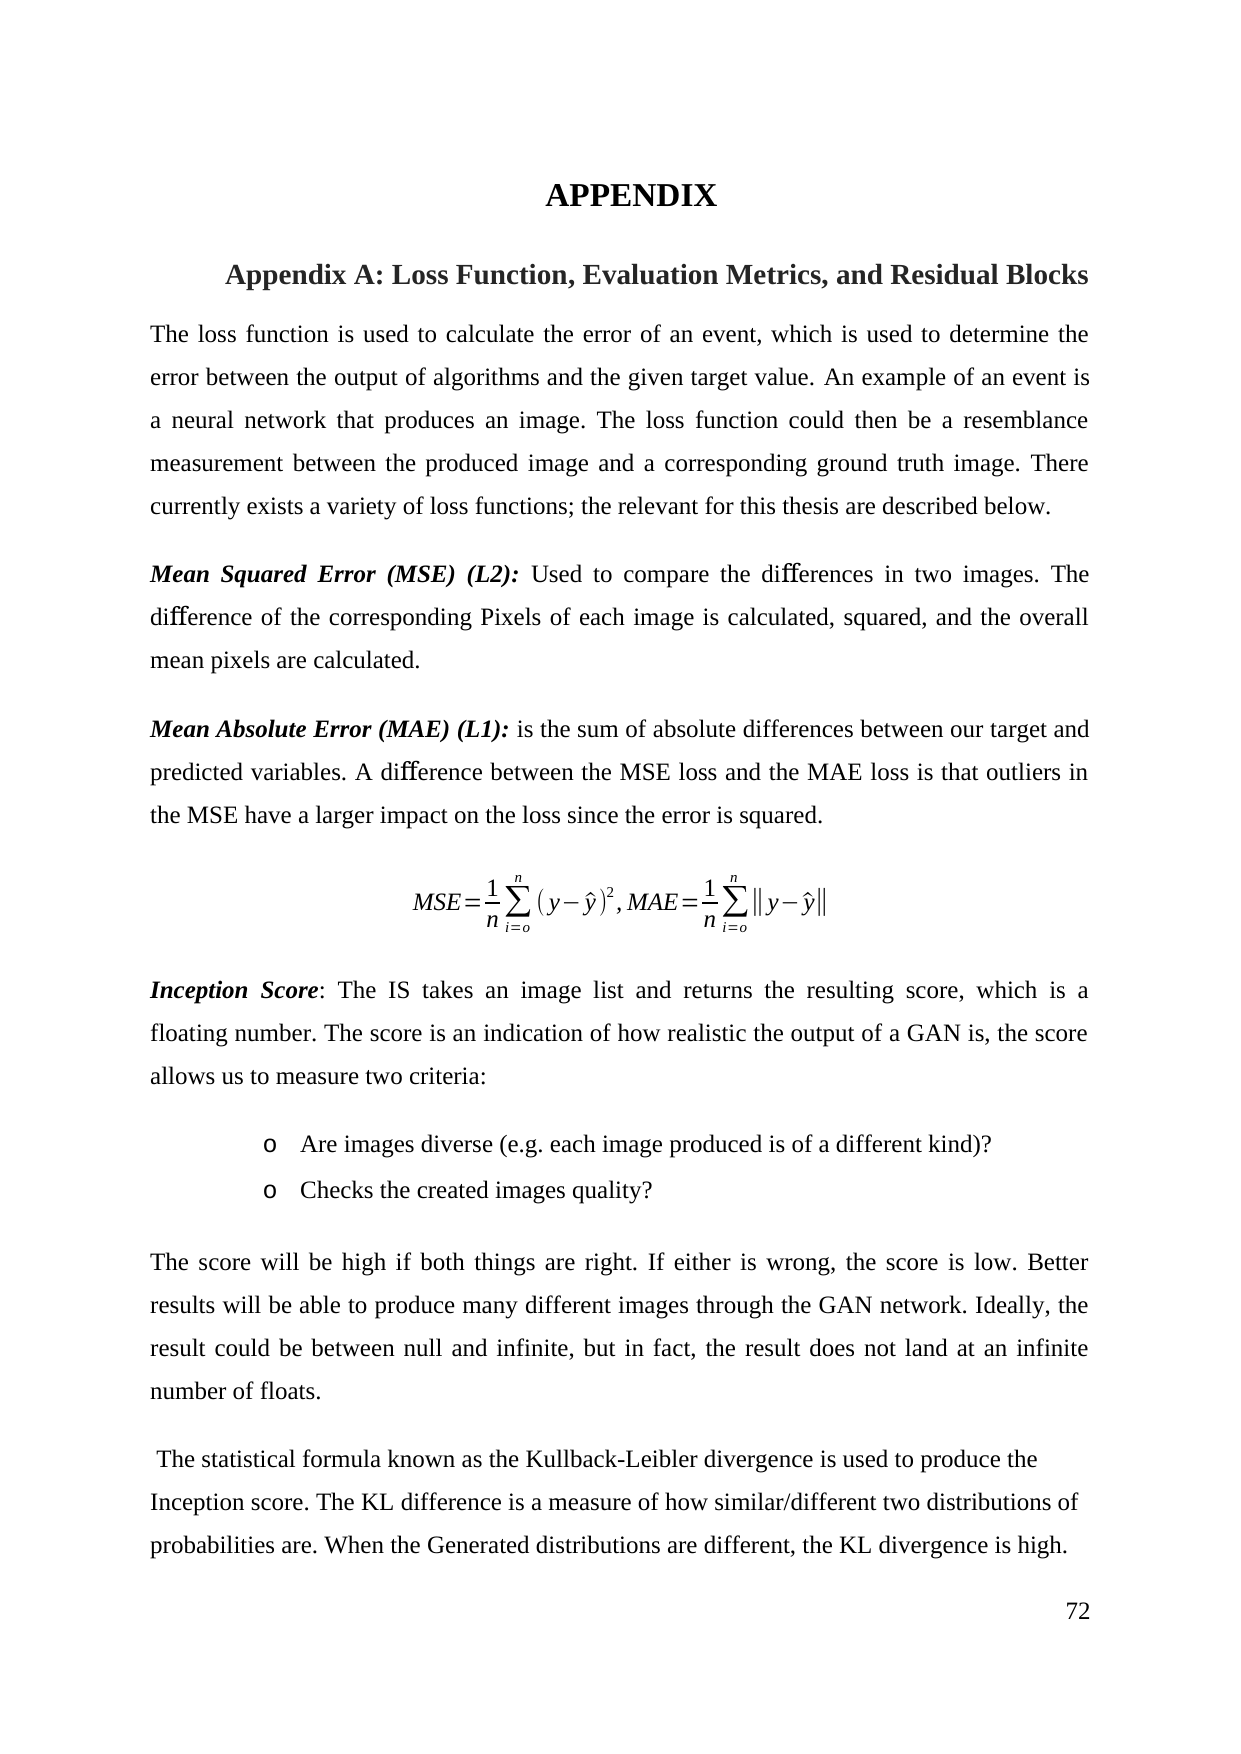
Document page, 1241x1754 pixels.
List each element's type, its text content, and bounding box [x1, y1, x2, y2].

text Mean Absolute Error (MAE) (L1): is the sum of absolute differences between our target and predicted variables. A diﬀerence between the MSE loss and the MAE loss is that outliers in the MSE have a larger impact on the loss since the error is squared. [150, 714, 1090, 829]
text The statistical formula known as the Kullback-Leibler divergence is used to produce the Inception score. The KL difference is a measure of how similar/different two distributions of probabilities are. When the Generated distributions are different, the KL divergence is high. [150, 1444, 1090, 1559]
subtitle Appendix [150, 175, 1113, 213]
text The loss function is used to calculate the error of an event, which is used to determine the error between the output of algorithms and the given target value. An example of an event is a neural network that produces an image. The loss function could then be a resemblance measurement between the produced image and a corresponding ground truth image. There currently exists a variety of loss functions; the relevant for this thesis are described below. [150, 319, 1090, 520]
text Inception Score: The IS takes an image list and returns the resulting score, which is a floating number. The score is an indication of how realistic the output of a GAN is, the score allows us to measure two criteria: [150, 975, 1090, 1090]
text Mean Squared Error (MSE) (L2): Used to compare the diﬀerences in two images. The diﬀerence of the corresponding Pixels of each image is calculated, squared, and the overall mean pixels are calculated. [150, 559, 1090, 674]
text The score will be high if both things are right. If either is wrong, the score is low. Better results will be able to produce many different images through the GAN network. Ideally, the result could be between null and infinite, but in fact, the result does not land at an infinite number of floats. [150, 1247, 1090, 1405]
list Are images diverse (e.g. each image produced is of a different kind)? [262, 1129, 1090, 1160]
list Checks the created images quality? [262, 1175, 1090, 1206]
